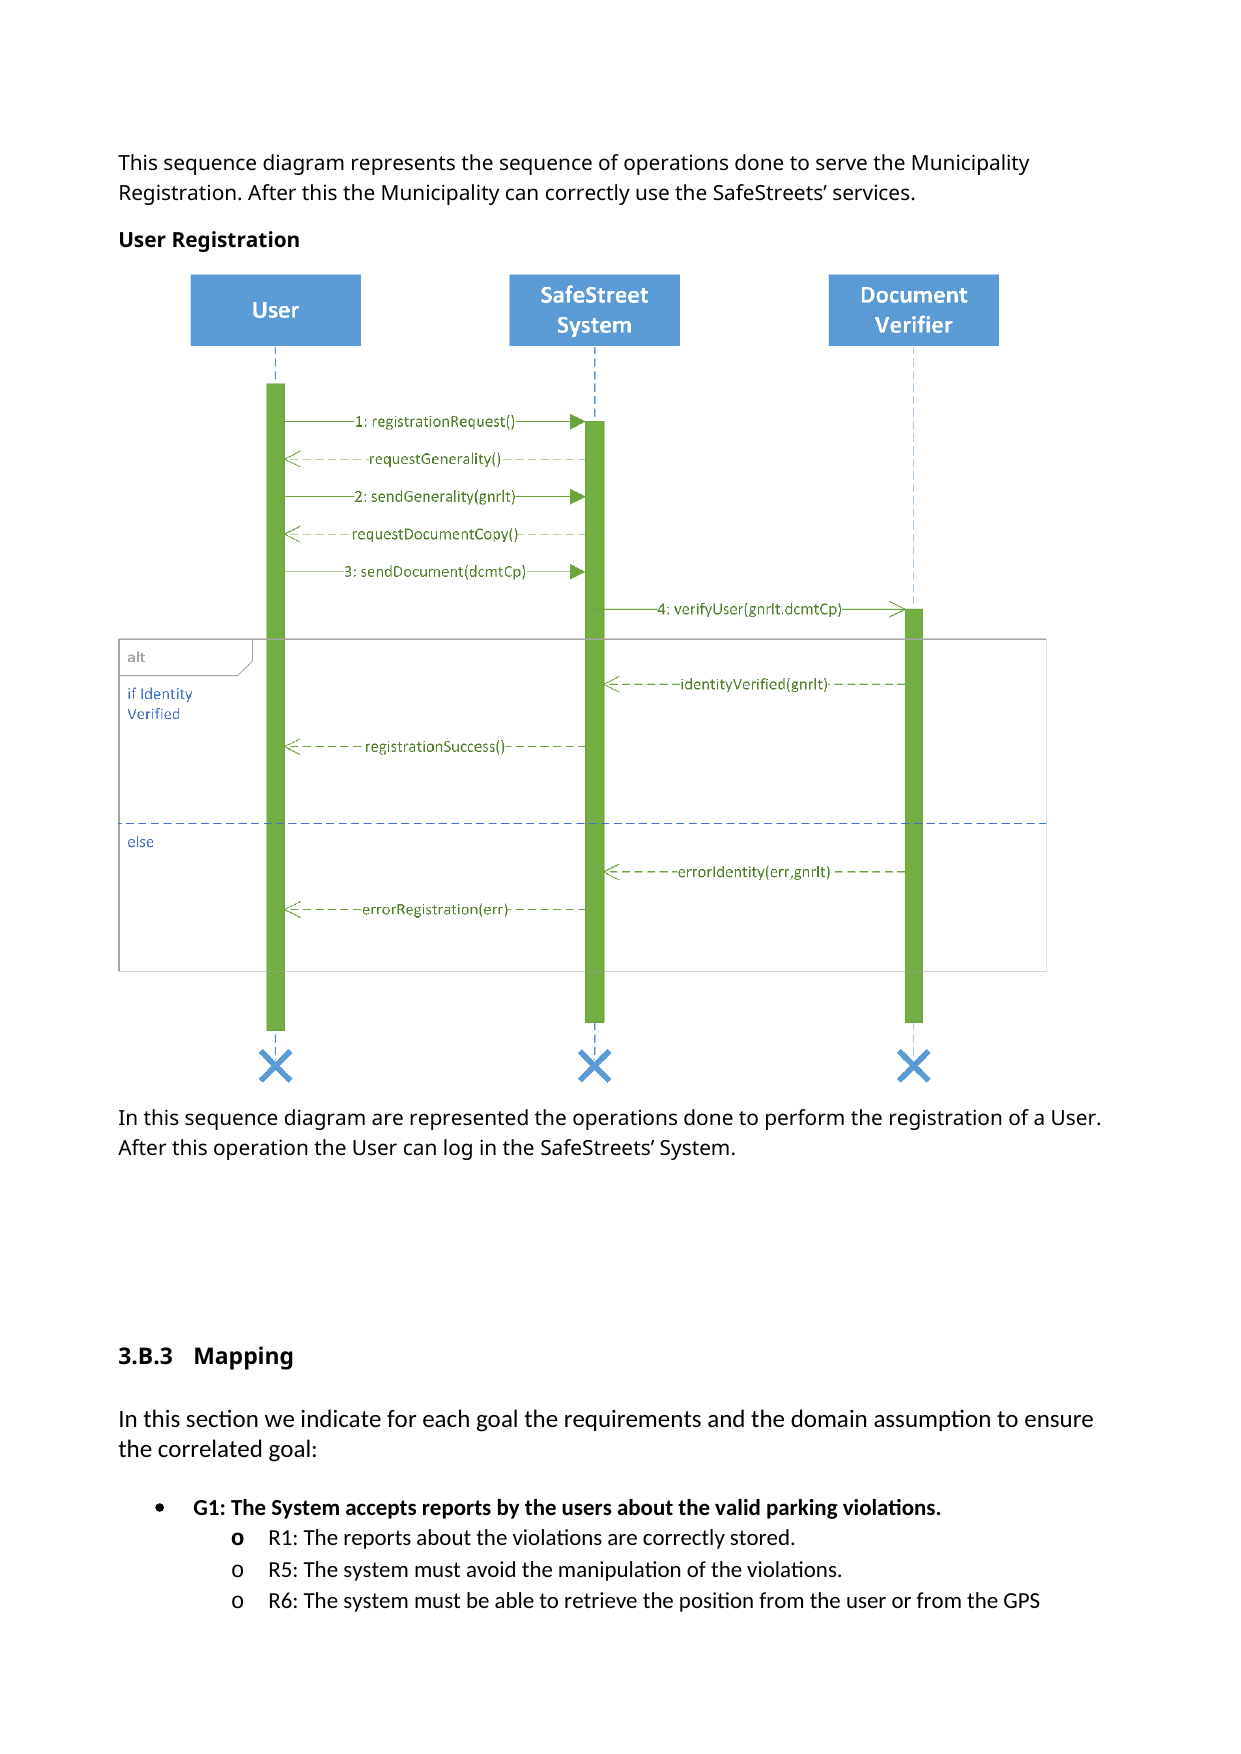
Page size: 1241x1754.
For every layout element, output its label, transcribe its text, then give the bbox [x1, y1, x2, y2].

list R1: The reports about the violations are correctly stored. [231, 1523, 1122, 1553]
text In this section we indicate for each goal the requirements and the domain assumption to ensure the correlated goal: [118, 1403, 1122, 1464]
list G1: The System accepts reports by the users about the valid parking violations. [156, 1493, 1122, 1521]
subtitle Mapping [118, 1340, 1122, 1371]
list R5: The system must avoid the manipulation of the violations. [231, 1555, 1122, 1584]
text This sequence diagram represents the sequence of operations done to serve the Municipality Registration. After this the Municipality can correctly use the SafeStreets’ services. [118, 148, 1122, 207]
list R6: The system must be able to retrieve the position from the user or from the GPS [231, 1586, 1122, 1616]
text In this sequence diagram are represented the operations done to perform the registration of a User. After this operation the User can log in the SafeStreets’ System. [118, 1103, 1122, 1162]
picture [118, 272, 1047, 1084]
text User Registration [118, 226, 1122, 254]
